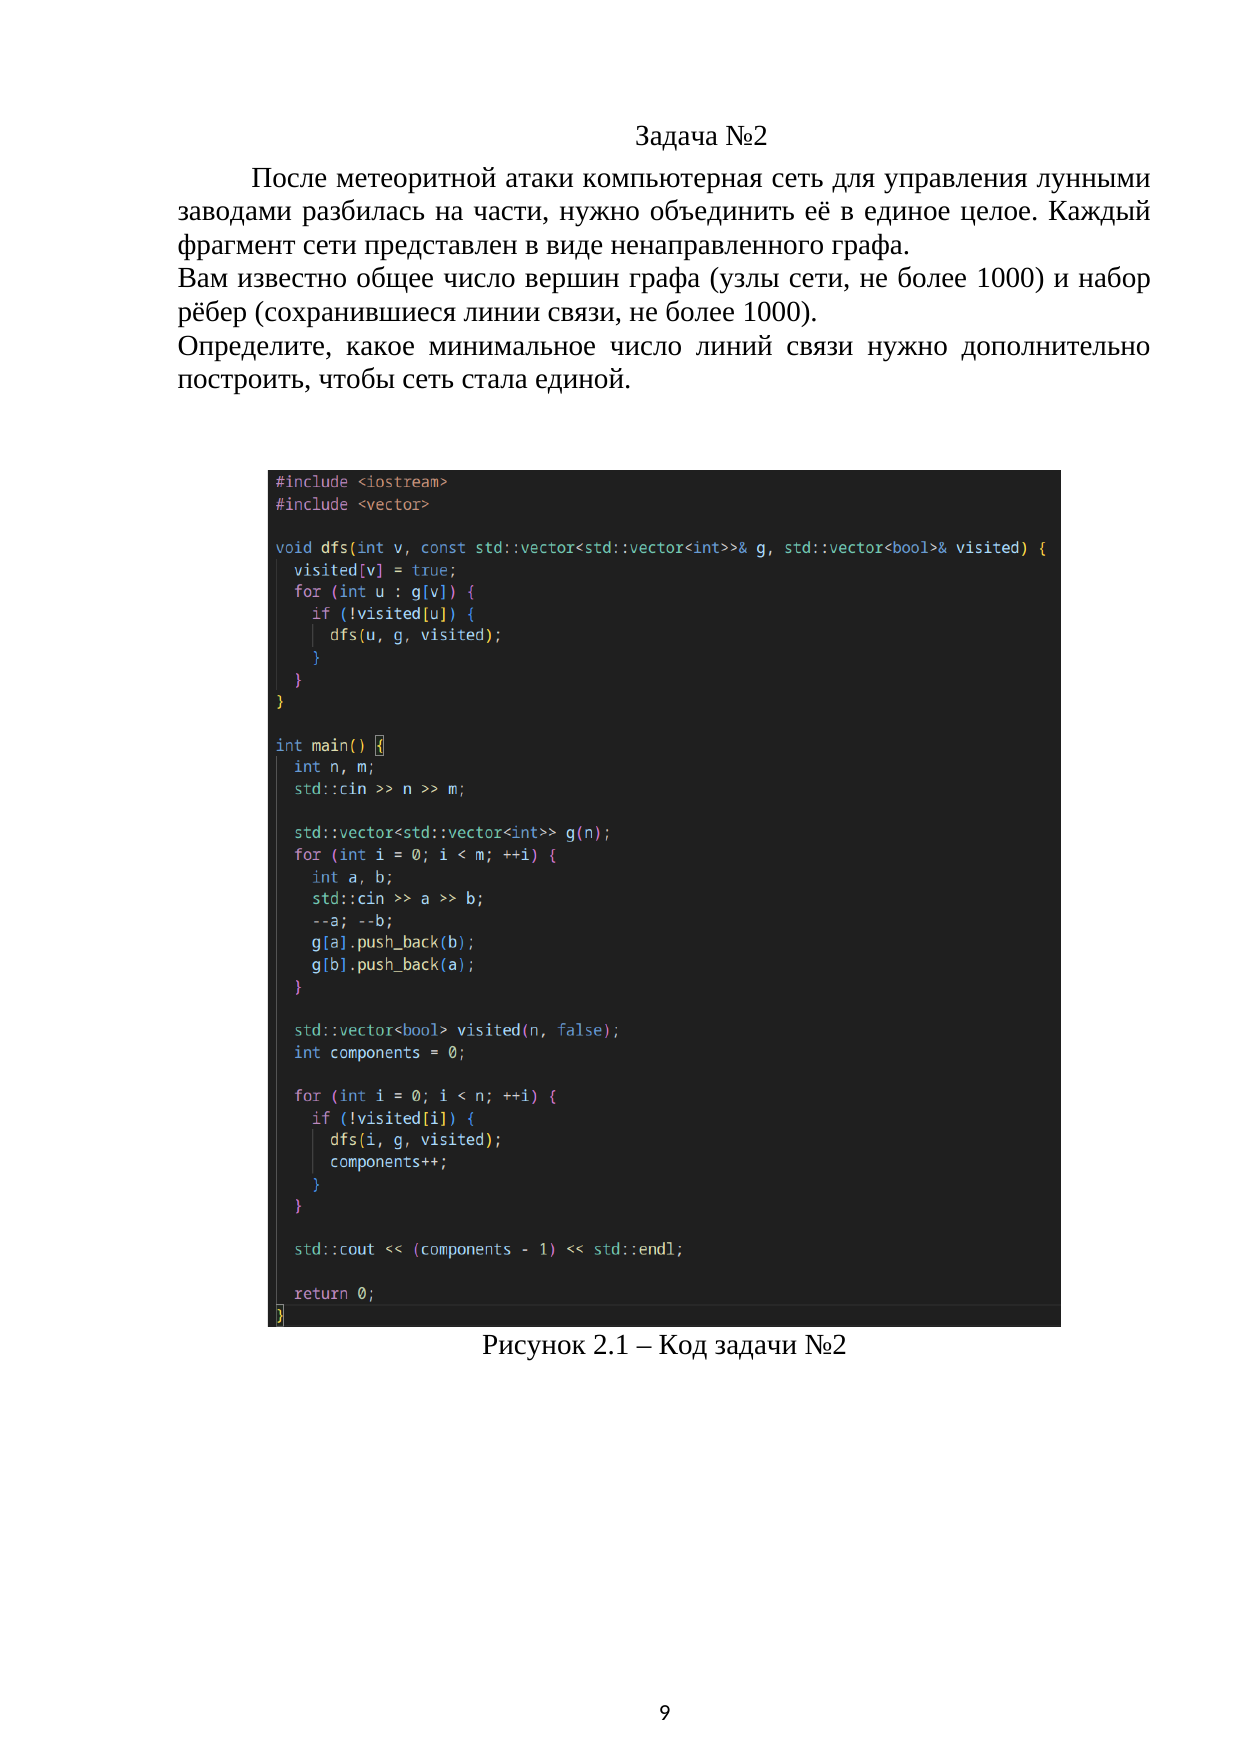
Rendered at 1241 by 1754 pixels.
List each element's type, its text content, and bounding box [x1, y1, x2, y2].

text После метеоритной атаки компьютерная сеть для управления лунными заводами разбилась на части, нужно объединить её в единое целое. Каждый фрагмент сети представлен в виде ненаправленного графа. [177, 160, 1152, 261]
text Вам известно общее число вершин графа (узлы сети, не более 1000) и набор рёбер (сохранившиеся линии связи, не более 1000). [177, 261, 1152, 328]
text Определите, какое минимальное число линий связи нужно дополнительно построить, чтобы сеть стала единой. [177, 328, 1152, 395]
picture [267, 470, 1061, 1327]
text Рисунок 2.1 – Код задачи №2 [177, 1327, 1152, 1361]
subtitle Задача №2 [177, 118, 1152, 152]
